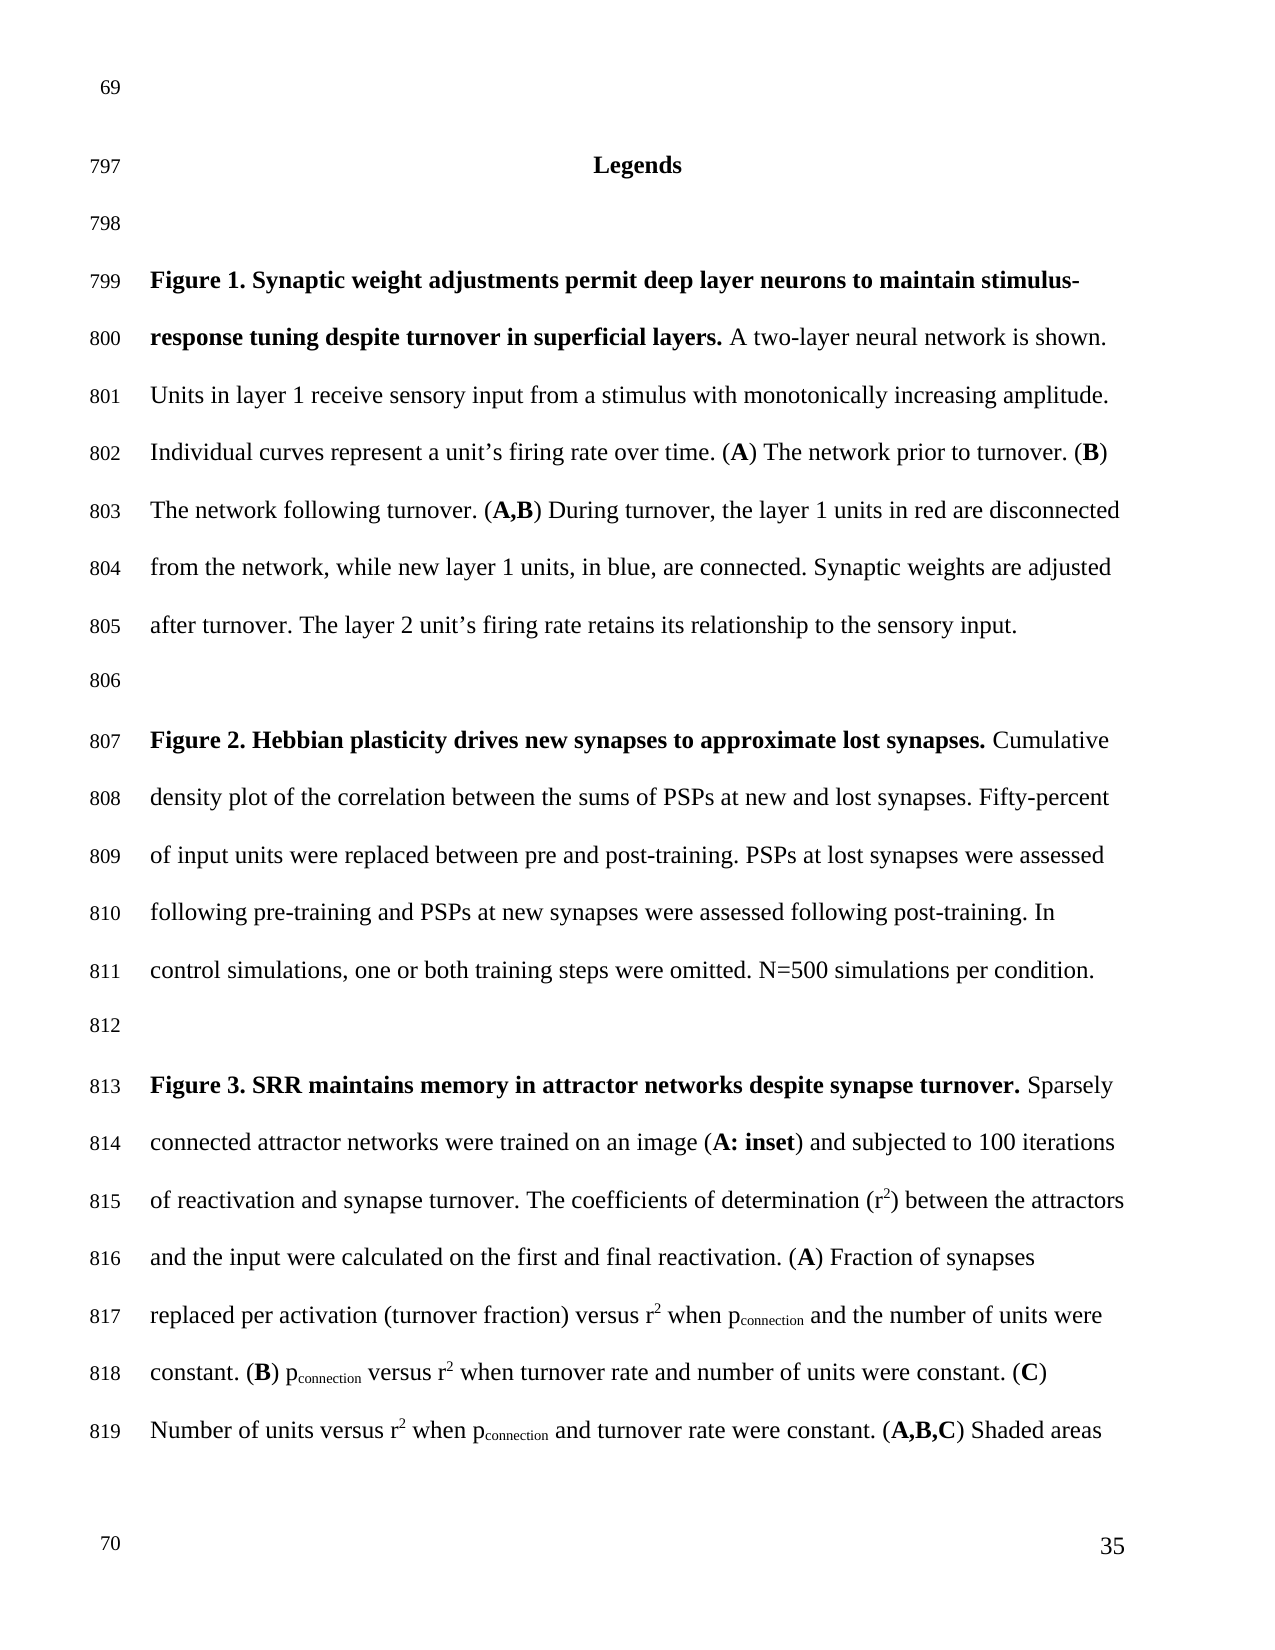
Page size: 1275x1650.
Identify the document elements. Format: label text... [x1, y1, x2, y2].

text Figure 2. Hebbian plasticity drives new synapses to approximate lost synapses. Cumulative density plot of the correlation between the sums of PSPs at new and lost synapses. Fifty-percent of input units were replaced between pre and post-training. PSPs at lost synapses were assessed following pre-training and PSPs at new synapses were assessed following post-training. In control simulations, one or both training steps were omitted. N=500 simulations per condition. [150, 725, 1125, 984]
text Figure 1. Synaptic weight adjustments permit deep layer neurons to maintain stimulus-response tuning despite turnover in superficial layers. A two-layer neural network is shown. Units in layer 1 receive sensory input from a stimulus with monotonically increasing amplitude. Individual curves represent a unit’s firing rate over time. (A) The network prior to turnover. (B) The network following turnover. (A,B) During turnover, the layer 1 units in red are disconnected from the network, while new layer 1 units, in blue, are connected. Synaptic weights are adjusted after turnover. The layer 2 unit’s firing rate retains its relationship to the sensory input. [150, 265, 1125, 639]
text Legends [150, 150, 1125, 179]
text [150, 1070, 1125, 1444]
